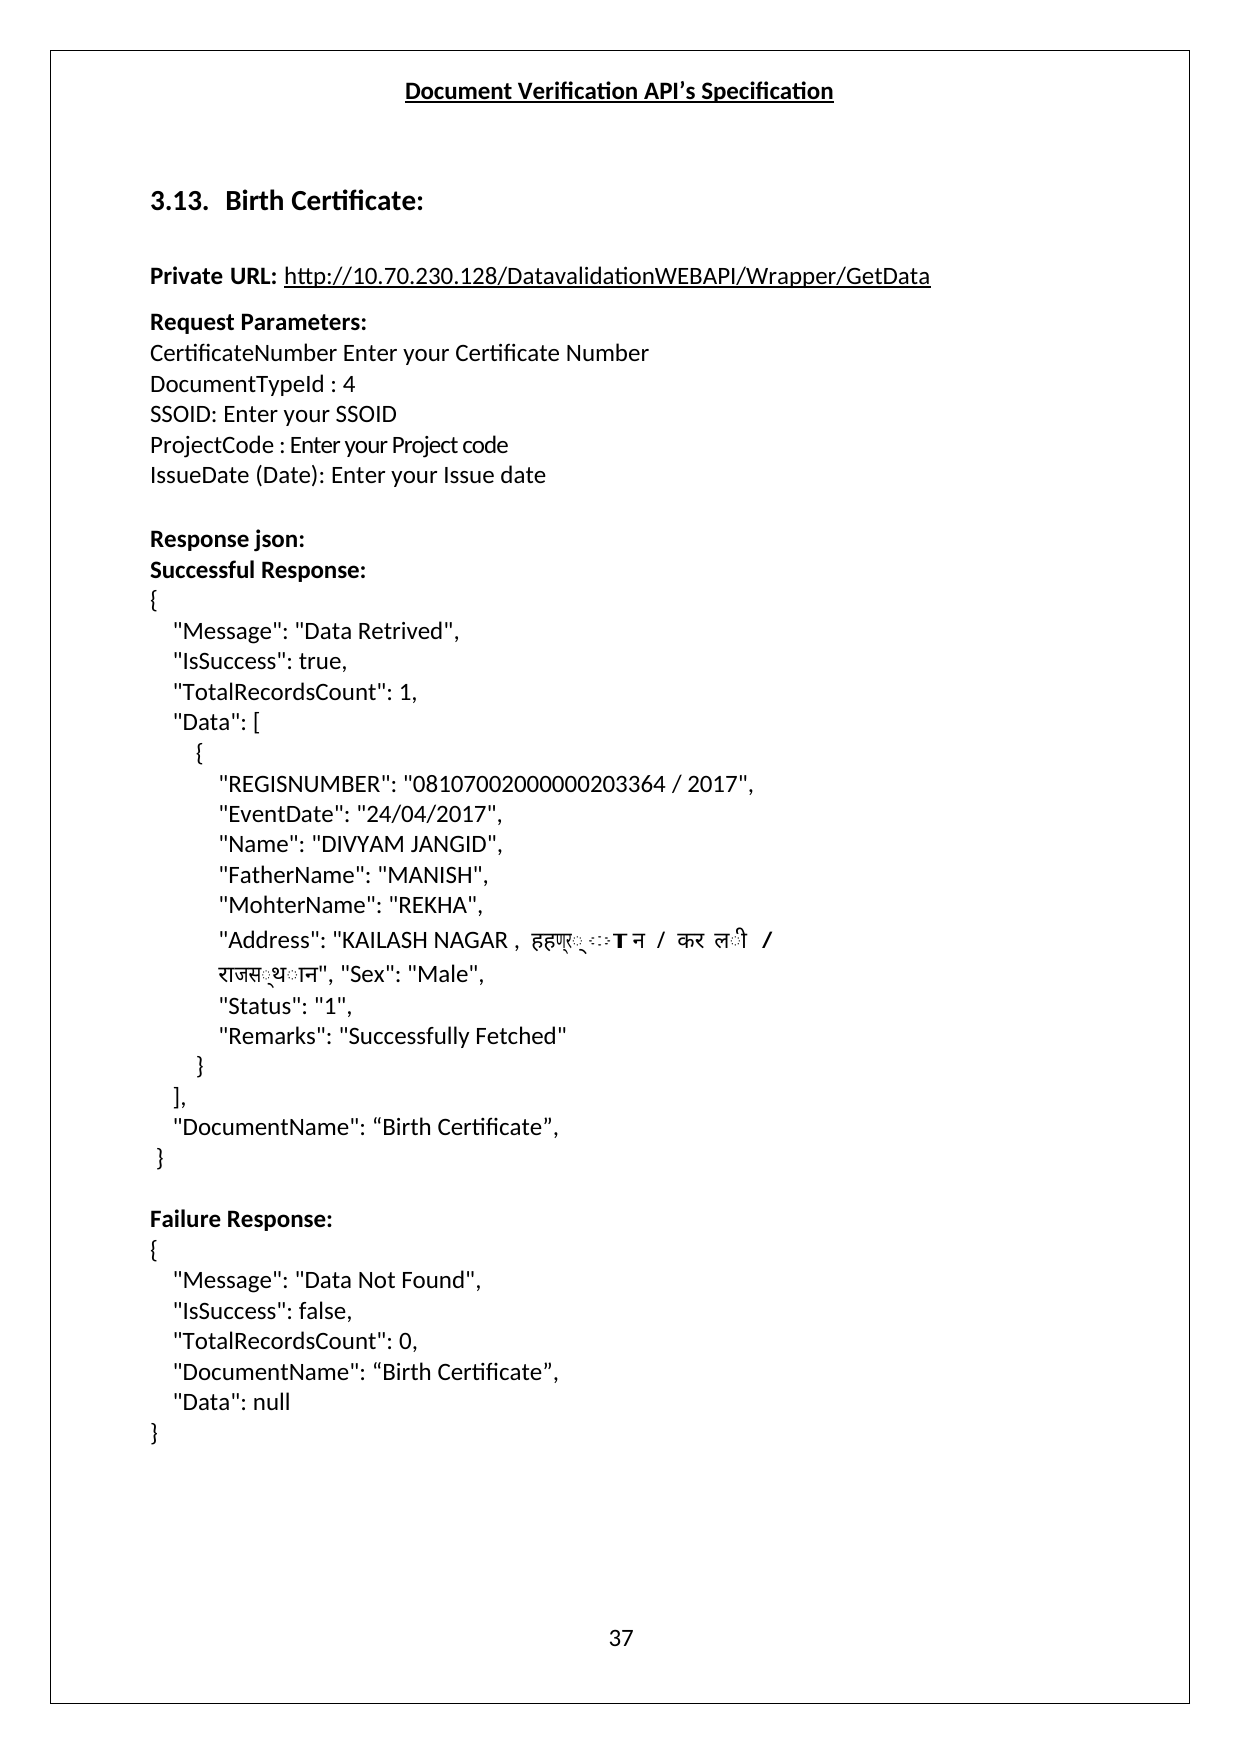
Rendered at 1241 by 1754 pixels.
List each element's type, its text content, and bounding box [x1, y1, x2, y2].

text Private URL: http://10.70.230.128/DatavalidationWEBAPI/Wrapper/GetData [150, 260, 1121, 291]
text "Message": "Data Retrived", "IsSuccess": true, "TotalRecordsCount": 1, "Data": [ [172, 615, 461, 737]
text } [196, 1050, 1121, 1081]
subtitle Request Parameters: [150, 307, 1121, 337]
text "FatherName": "MANISH", "MohterName": "REKHA", [218, 859, 489, 920]
text IssueDate (Date): Enter your Issue date [150, 460, 1012, 490]
text { [150, 1234, 1121, 1264]
text "Status": "1", [218, 992, 1121, 1020]
text ProjectCode : Enter your Project code [150, 429, 1012, 460]
subtitle Failure Response: [150, 1203, 1121, 1233]
text DocumentTypeId : 4 SSOID: Enter your SSOID [150, 368, 413, 429]
text "Address": "KAILASH NAGAR , हहण्र्ा न / कर ली / राजस्थान", "Sex": "Male", [218, 924, 892, 989]
text } [156, 1142, 1121, 1172]
text ], [172, 1081, 1121, 1111]
text "DocumentName": “Birth Certificate”, [172, 1112, 1121, 1142]
text "EventDate": "24/04/2017", "Name": "DIVYAM JANGID", [218, 798, 503, 859]
text "REGISNUMBER": "08107002000000203364 / 2017", [218, 768, 1121, 798]
text } [150, 1417, 1121, 1448]
text { [150, 585, 1121, 615]
text "Remarks": "Successfully Fetched" [218, 1020, 1121, 1050]
text "Message": "Data Not Found", "IsSuccess": false, "TotalRecordsCount": 0, [172, 1264, 482, 1356]
text CertificateNumber Enter your Certificate Number [150, 337, 1121, 368]
text { [196, 737, 1121, 768]
subtitle Birth Certificate: [150, 182, 1121, 218]
text "DocumentName": “Birth Certificate”, "Data": null [172, 1356, 559, 1417]
subtitle Response json: Successful Response: [150, 524, 398, 585]
